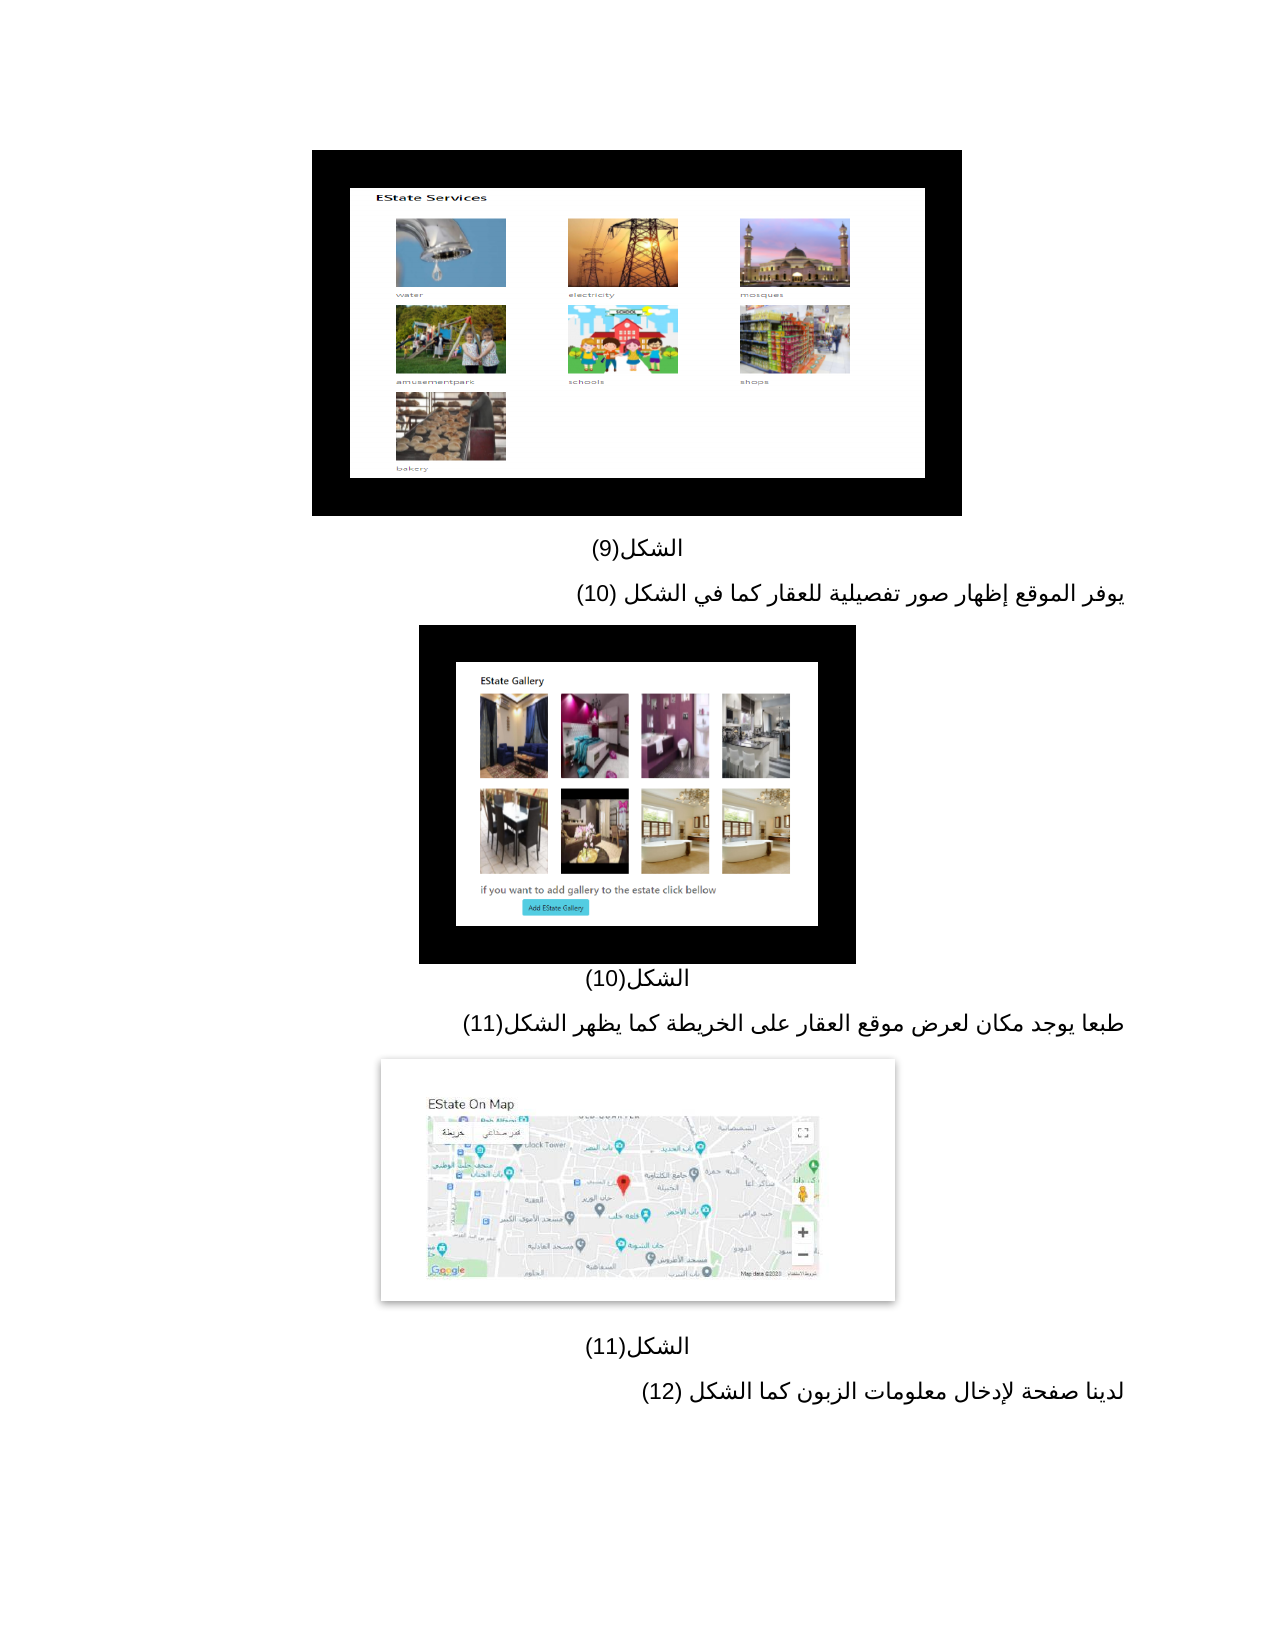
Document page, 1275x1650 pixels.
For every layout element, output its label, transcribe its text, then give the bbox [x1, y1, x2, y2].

text الشكل(11) [150, 1333, 1125, 1359]
text طبعا يوجد مكان لعرض موقع العقار على الخريطة كما يظهر الشكل(11) [150, 1009, 1125, 1036]
text لدينا صفحة لإدخال معلومات الزبون كما الشكل (12) [150, 1378, 1125, 1404]
text الشكل(9) [150, 534, 1125, 561]
picture [456, 662, 818, 926]
picture [350, 188, 925, 478]
picture [395, 1073, 880, 1287]
text يوفر الموقع إظهار صور تفصيلية للعقار كما في الشكل (10) [150, 580, 1125, 606]
